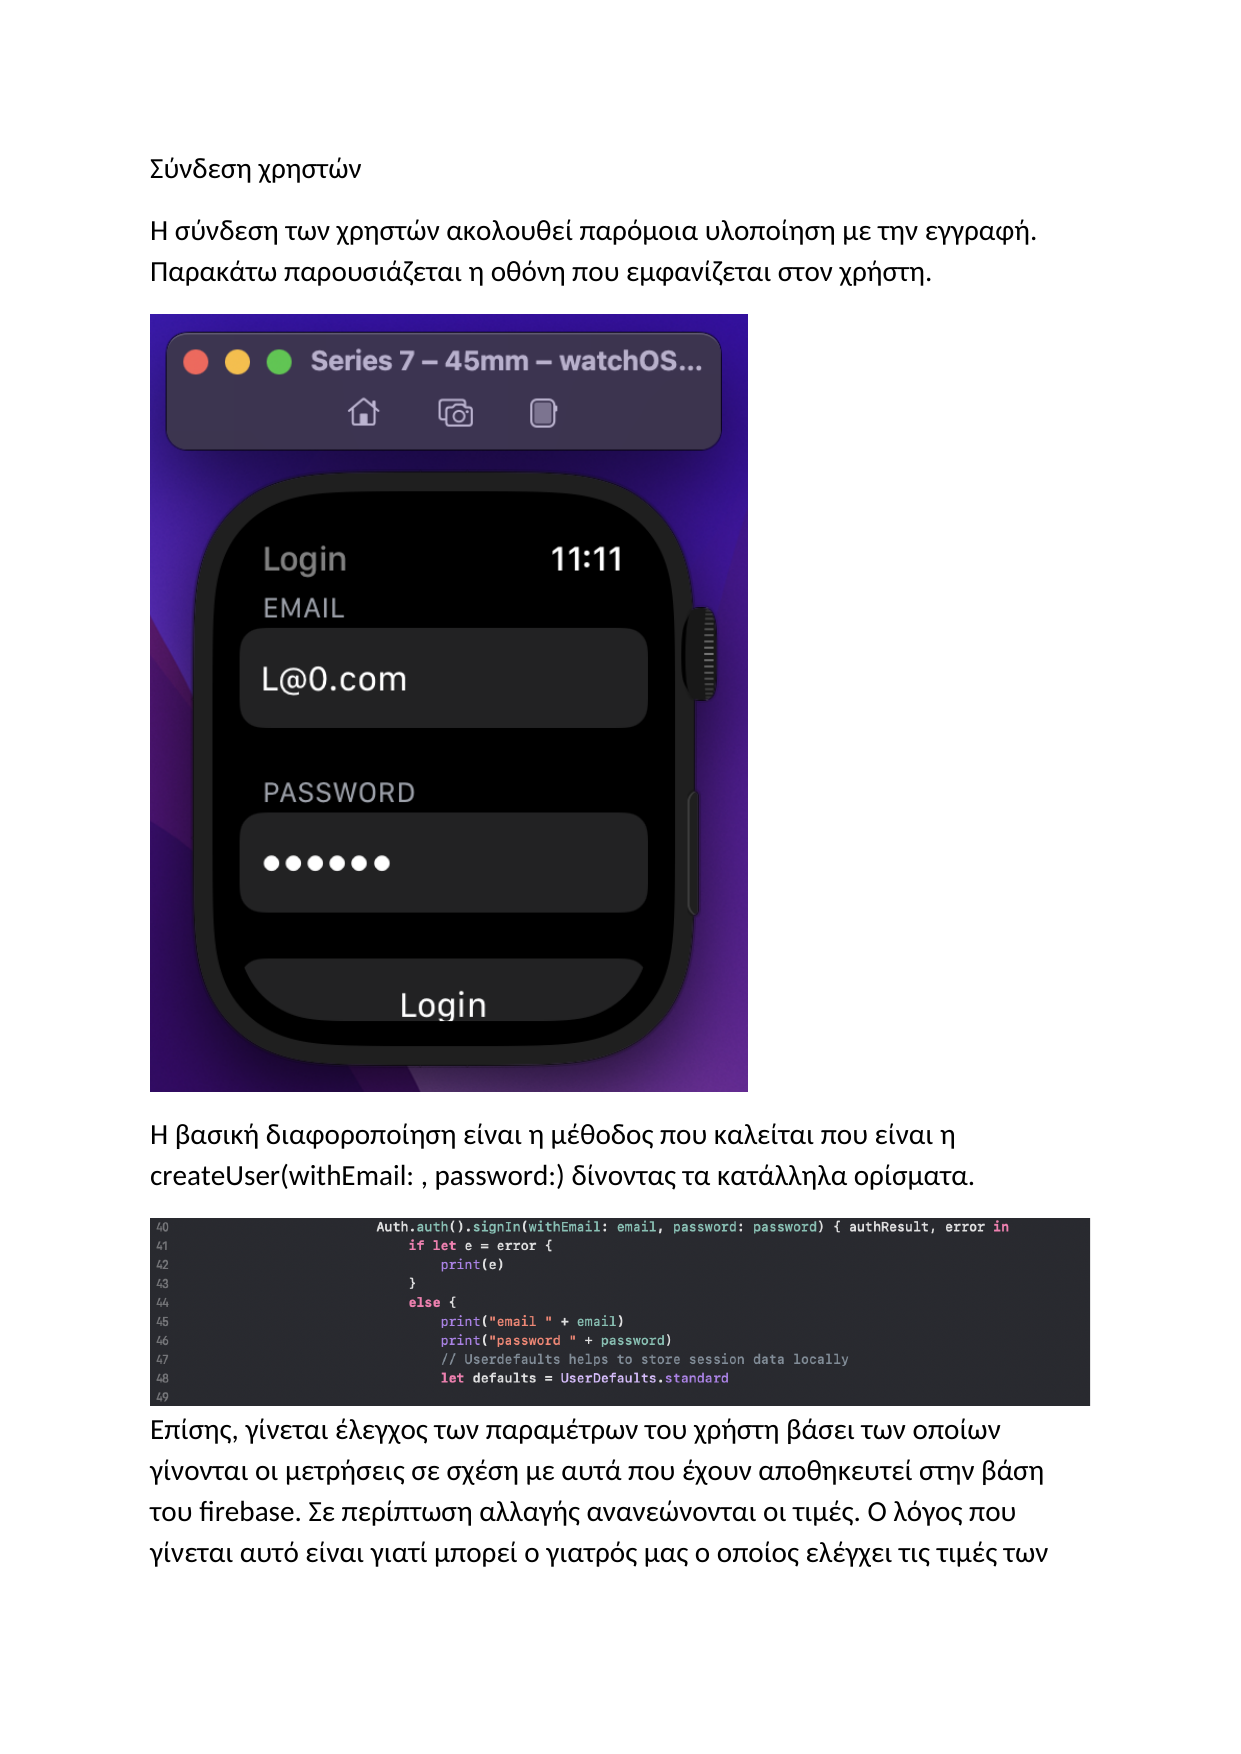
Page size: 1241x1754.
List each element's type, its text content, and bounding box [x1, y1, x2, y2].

text Η βασική διαφοροποίηση είναι η μέθοδος που καλείται που είναι η createUser(withEmail: , password:) δίνοντας τα κατάλληλα ορίσματα. [150, 1116, 1090, 1193]
picture [150, 1218, 1091, 1406]
text Σύνδεση χρηστών [150, 150, 1090, 186]
picture [150, 314, 748, 1092]
text Η σύνδεση των χρηστών ακολουθεί παρόμοια υλοποίηση με την εγγραφή. Παρακάτω παρουσιάζεται η οθόνη που εμφανίζεται στον χρήστη. [150, 212, 1090, 288]
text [150, 1406, 1090, 1570]
